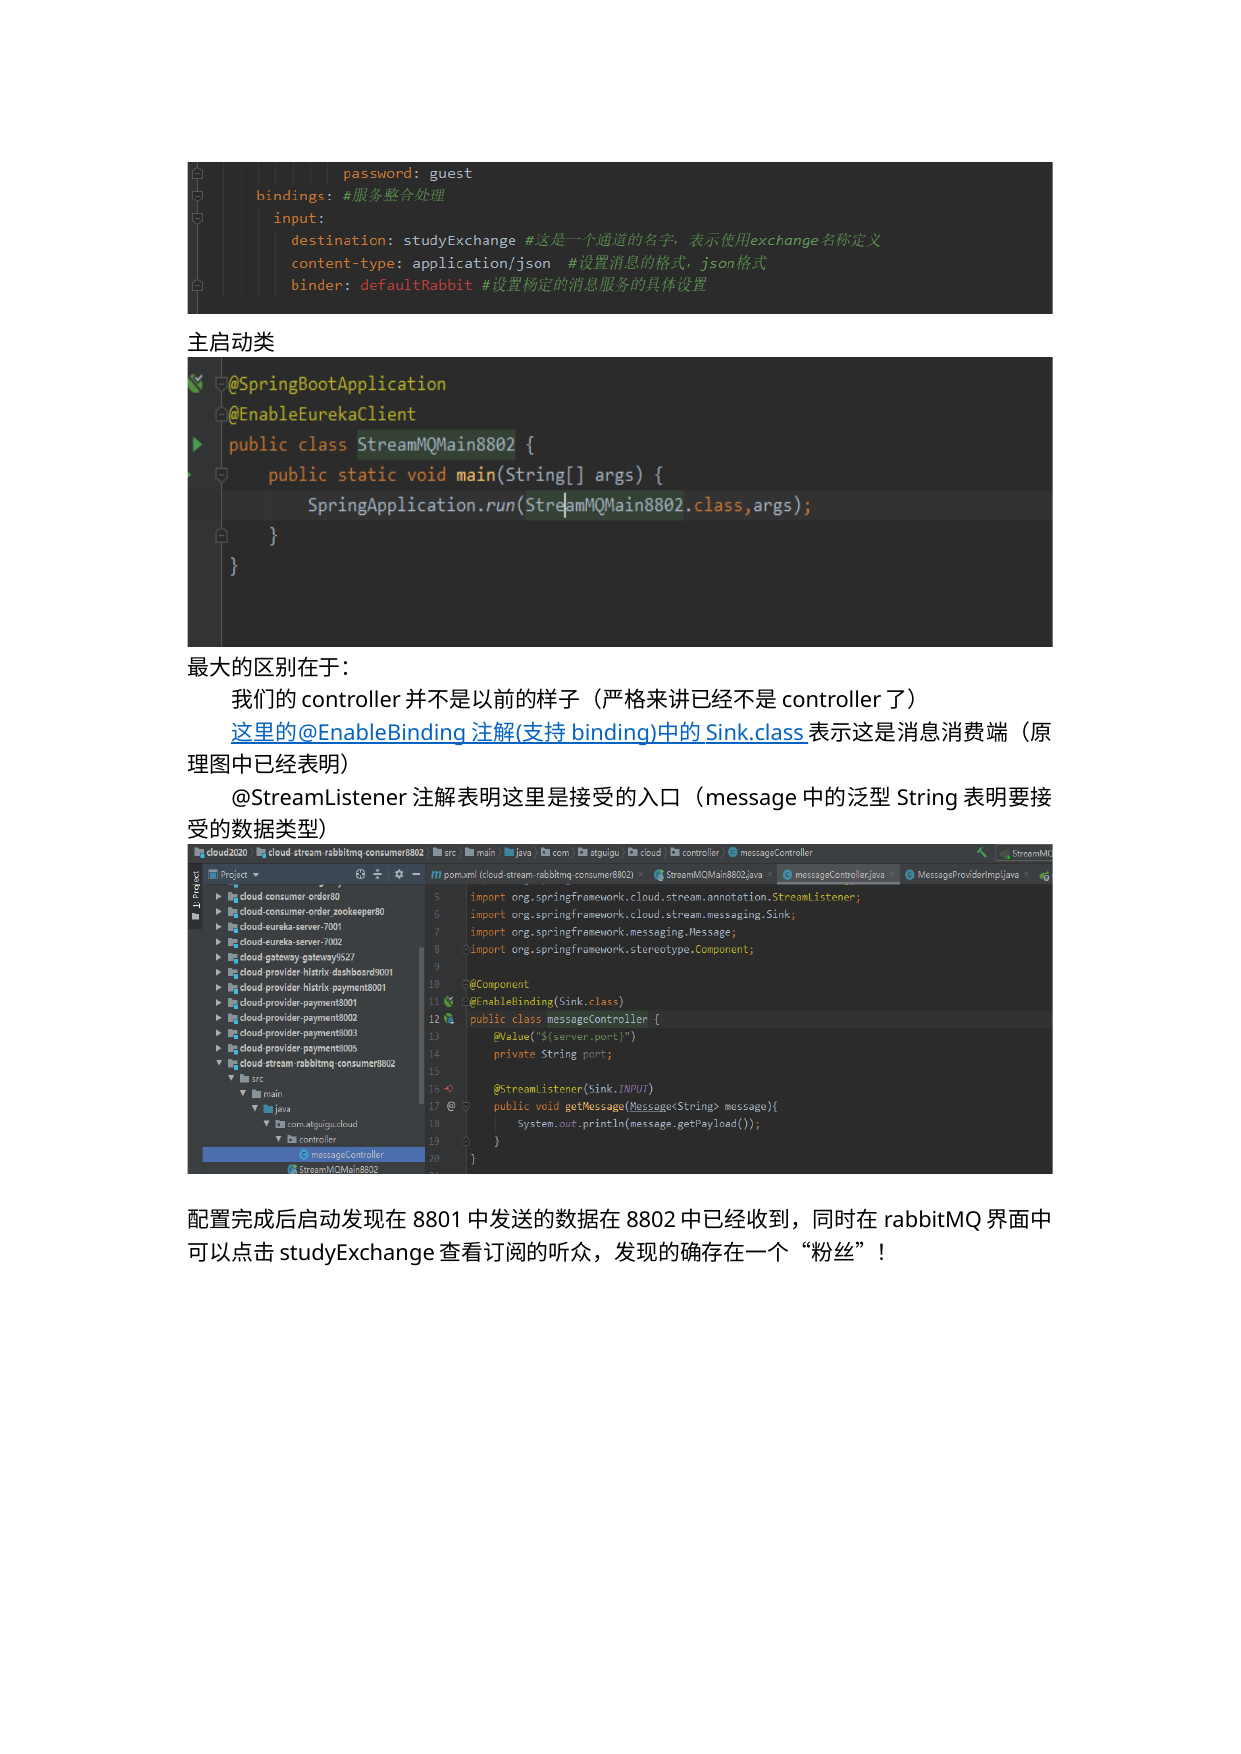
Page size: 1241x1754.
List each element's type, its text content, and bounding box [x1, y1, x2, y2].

picture [187, 844, 1053, 1174]
text 主启动类 [187, 324, 1053, 357]
text 这里的@EnableBinding注解(支持binding)中的Sink.class表示这是消息消费端（原理图中已经表明） [187, 714, 1053, 779]
picture [187, 162, 1053, 314]
text 配置完成后启动发现在8801中发送的数据在8802中已经收到，同时在rabbitMQ界面中可以点击studyExchange查看订阅的听众，发现的确存在一个“粉丝”！ [187, 1202, 1053, 1267]
picture [187, 357, 1053, 647]
text 最大的区别在于： [187, 649, 1053, 682]
text @StreamListener注解表明这里是接受的入口（message中的泛型String表明要接受的数据类型） [187, 779, 1053, 844]
text 我们的controller并不是以前的样子（严格来讲已经不是controller了） [187, 682, 1053, 714]
